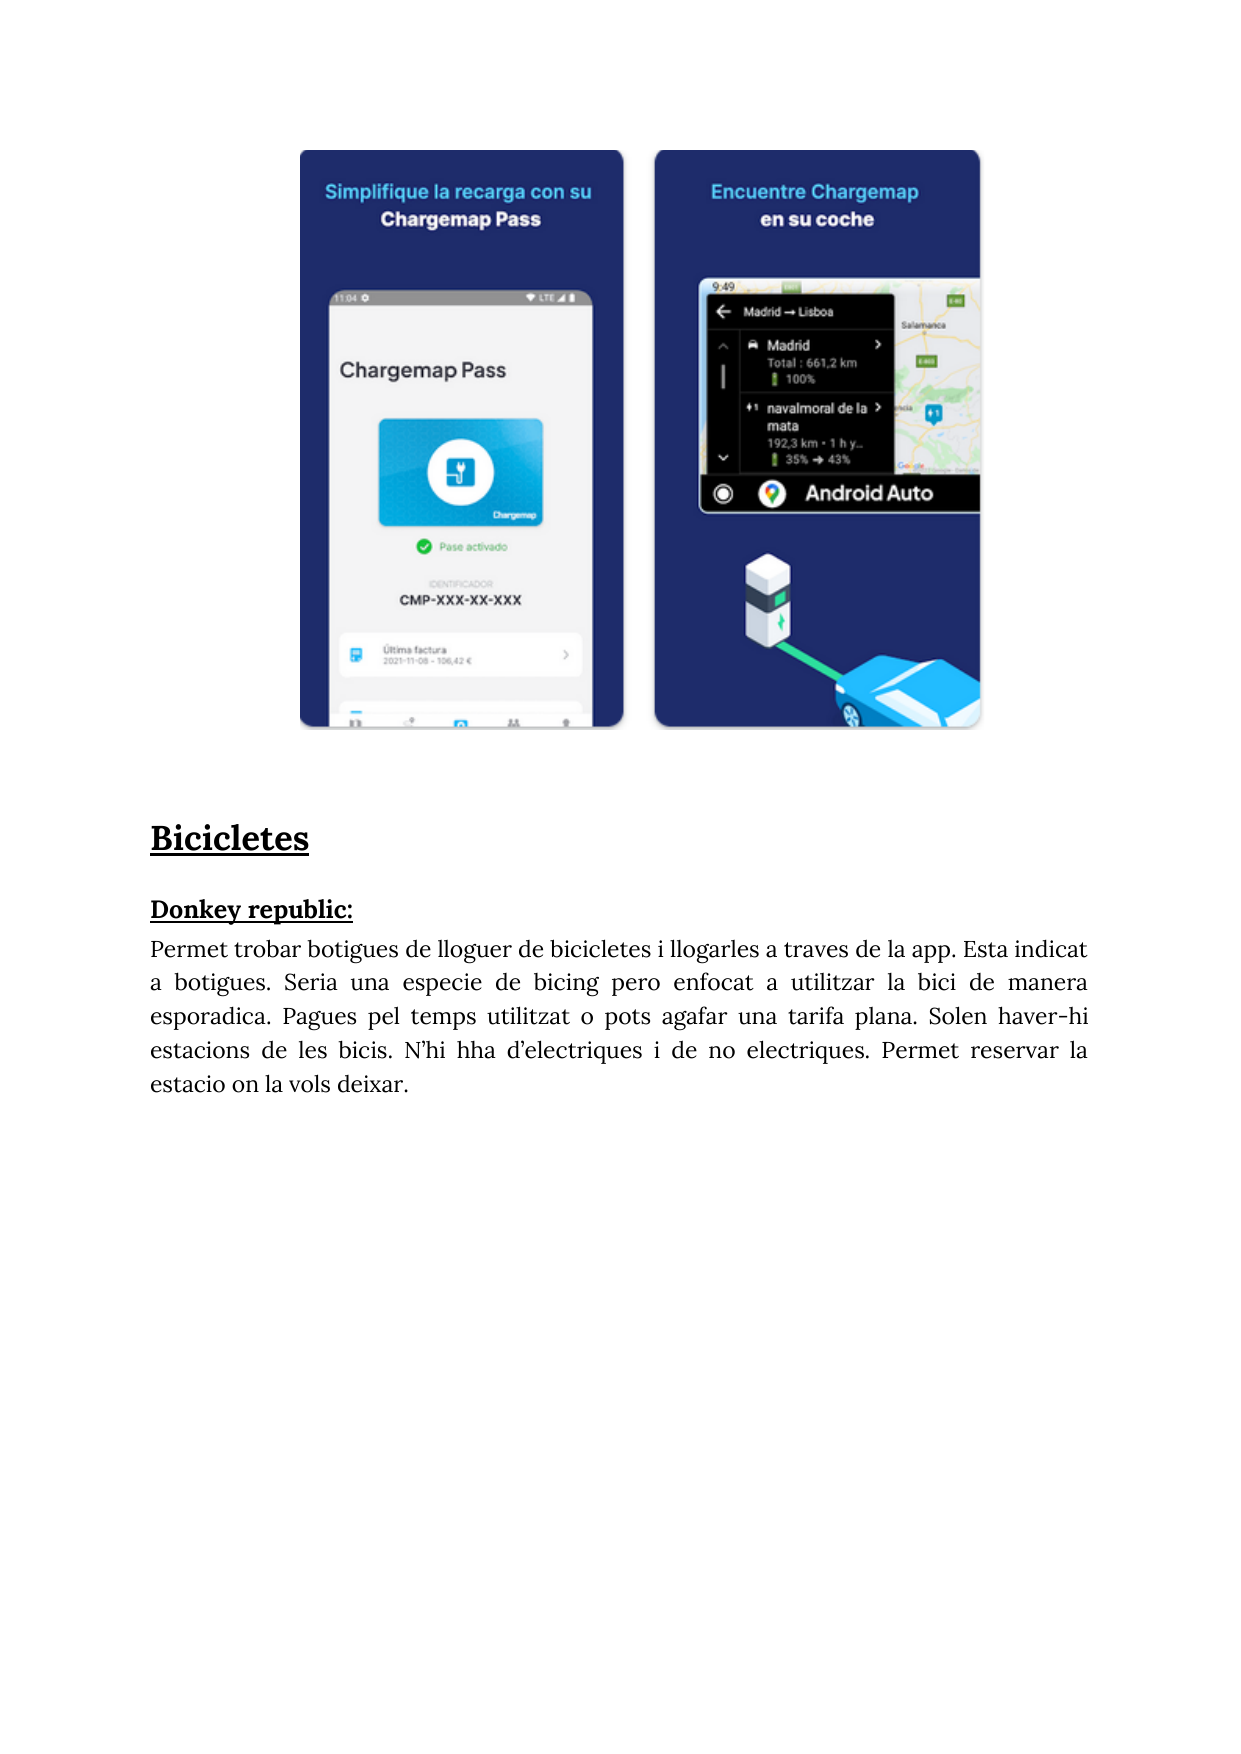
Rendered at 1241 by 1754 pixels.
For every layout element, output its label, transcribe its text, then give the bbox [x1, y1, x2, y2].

subtitle Bicicletes [150, 816, 1090, 860]
subtitle Donkey republic: [150, 894, 1090, 926]
text Permet trobar botigues de lloguer de bicicletes i llogarles a traves de la app. Esta indicat a botigues. Seria una especie de bicing pero enfocat a utilitzar la bici de manera esporadica. Pagues pel temps utilitzat o pots agafar una tarifa plana. Solen haver-hi estacions de les bicis. N’hi hha d’electriques i de no electriques. Permet reservar la estacio on la vols deixar. [150, 934, 1090, 1098]
picture [300, 150, 985, 730]
